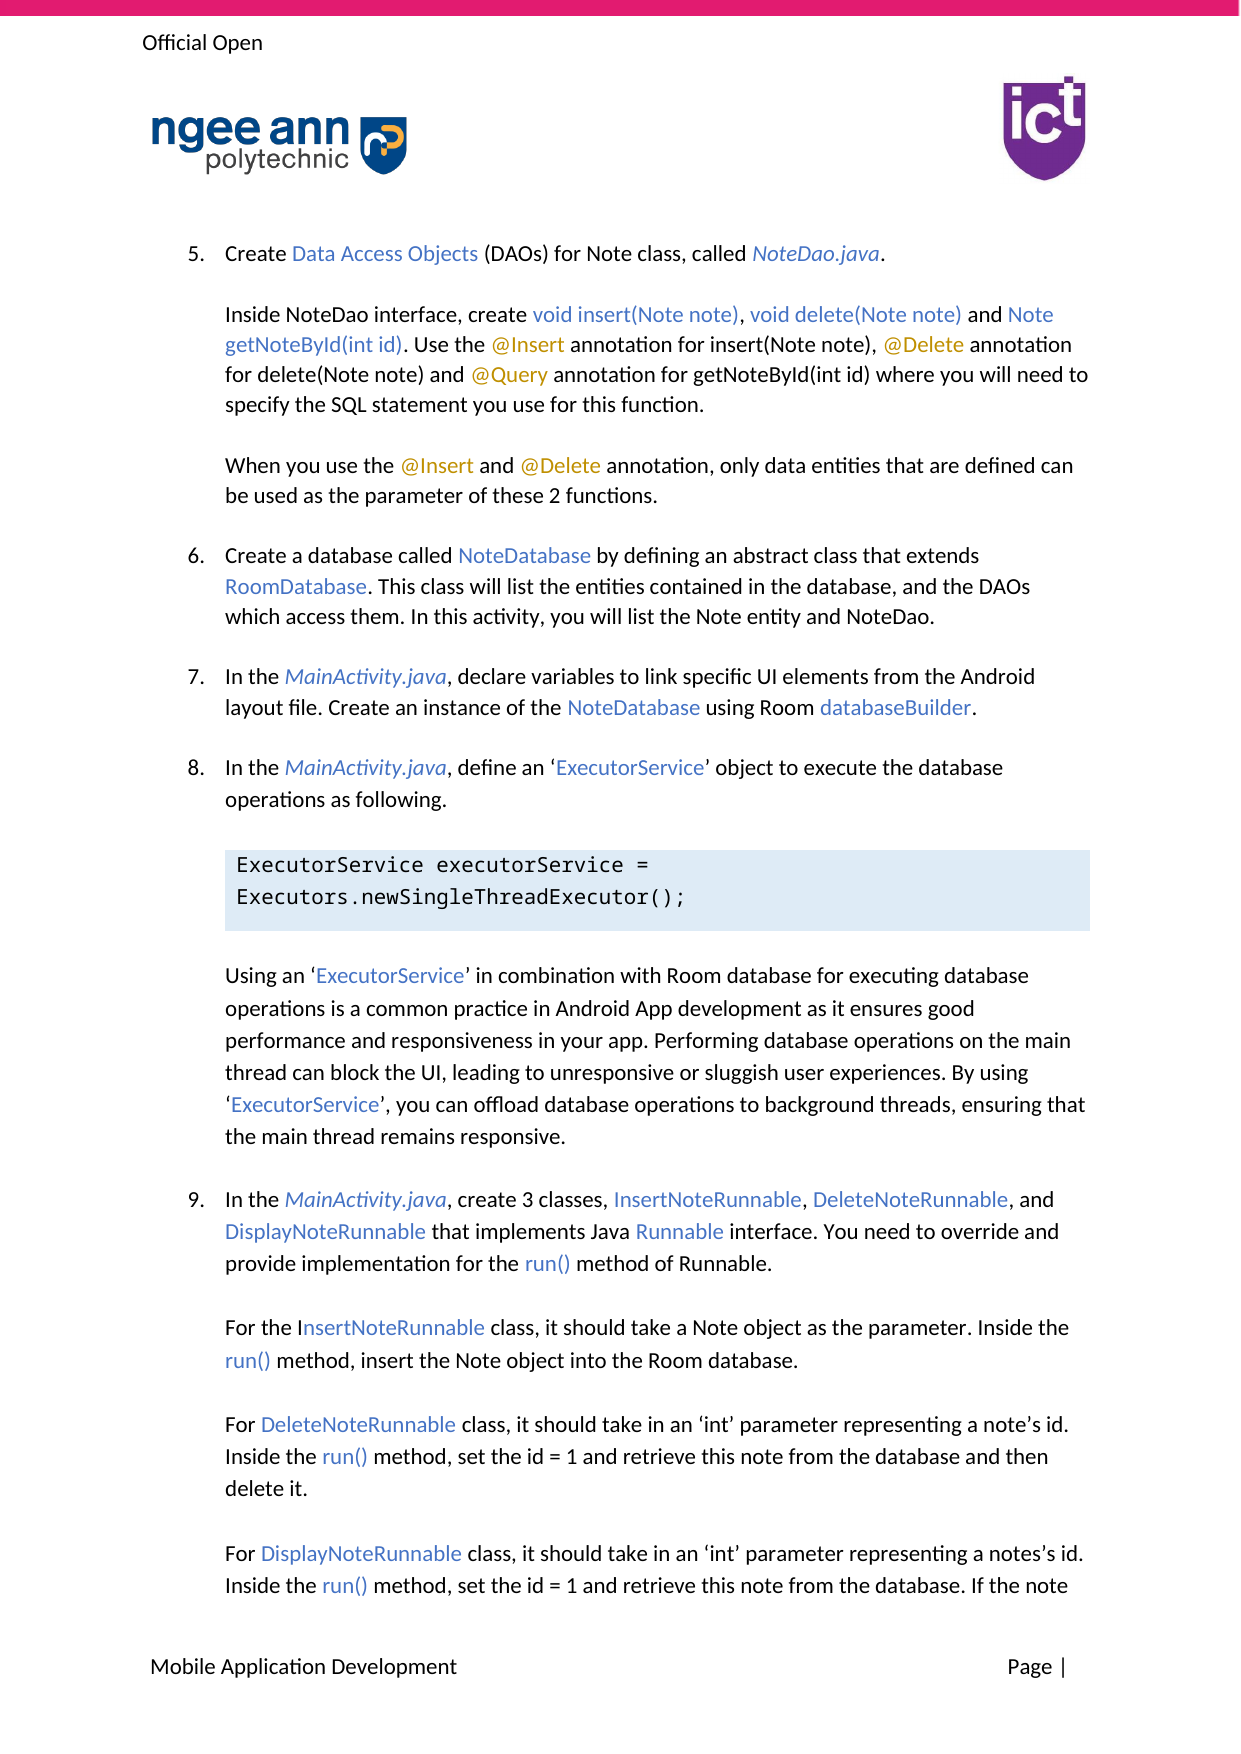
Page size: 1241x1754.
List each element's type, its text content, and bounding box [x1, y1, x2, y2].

list Create Data Access Objects (DAOs) for Note class, called NoteDao.java. [187, 239, 1090, 268]
picture [0, 0, 1241, 16]
text When you use the @Insert and @Delete annotation, only data entities that are defined can be used as the parameter of these 2 functions. [225, 451, 1090, 509]
picture [998, 73, 1091, 184]
list In the MainActivity.java, create 3 classes, InsertNoteRunnable, DeleteNoteRunnable, and DisplayNoteRunnable that implements Java Runnable interface. You need to override and provide implementation for the run() method of Runnable. [187, 1185, 1090, 1277]
text For DeleteNoteRunnable class, it should take in an ‘int’ parameter representing a note’s id. Inside the run() method, set the id = 1 and retrieve this note from the database and then delete it. [225, 1410, 1090, 1502]
text For the InsertNoteRunnable class, it should take a Note object as the parameter. Inside the run() method, insert the Note object into the Room database. [225, 1313, 1090, 1374]
picture [150, 111, 418, 181]
table_header ExecutorService executorService = Executors.newSingleThreadExecutor(); [225, 850, 1090, 931]
text Using an ‘ExecutorService’ in combination with Room database for executing database operations is a common practice in Android App development as it ensures good performance and responsiveness in your app. Performing database operations on the main thread can block the UI, leading to unresponsive or sluggish user experiences. By using ‘ExecutorService’, you can offload database operations to background threads, ensuring that the main thread remains responsive. [225, 961, 1090, 1150]
list In the MainActivity.java, declare variables to link specific UI elements from the Android layout file. Create an instance of the NoteDatabase using Room databaseBuilder. [187, 662, 1090, 721]
text Inside NoteDao interface, create void insert(Note note), void delete(Note note) and Note getNoteById(int id). Use the @Insert annotation for insert(Note note), @Delete annotation for delete(Note note) and @Query annotation for getNoteById(int id) where you will need to specify the SQL statement you use for this function. [225, 300, 1090, 419]
list Create a database called NoteDatabase by defining an abstract class that extends RoomDatabase. This class will list the entities contained in the database, and the DAOs which access them. In this activity, you will list the Note entity and NoteDao. [187, 542, 1090, 630]
list In the MainActivity.java, define an ‘ExecutorService’ object to execute the database operations as following. [187, 753, 1090, 813]
